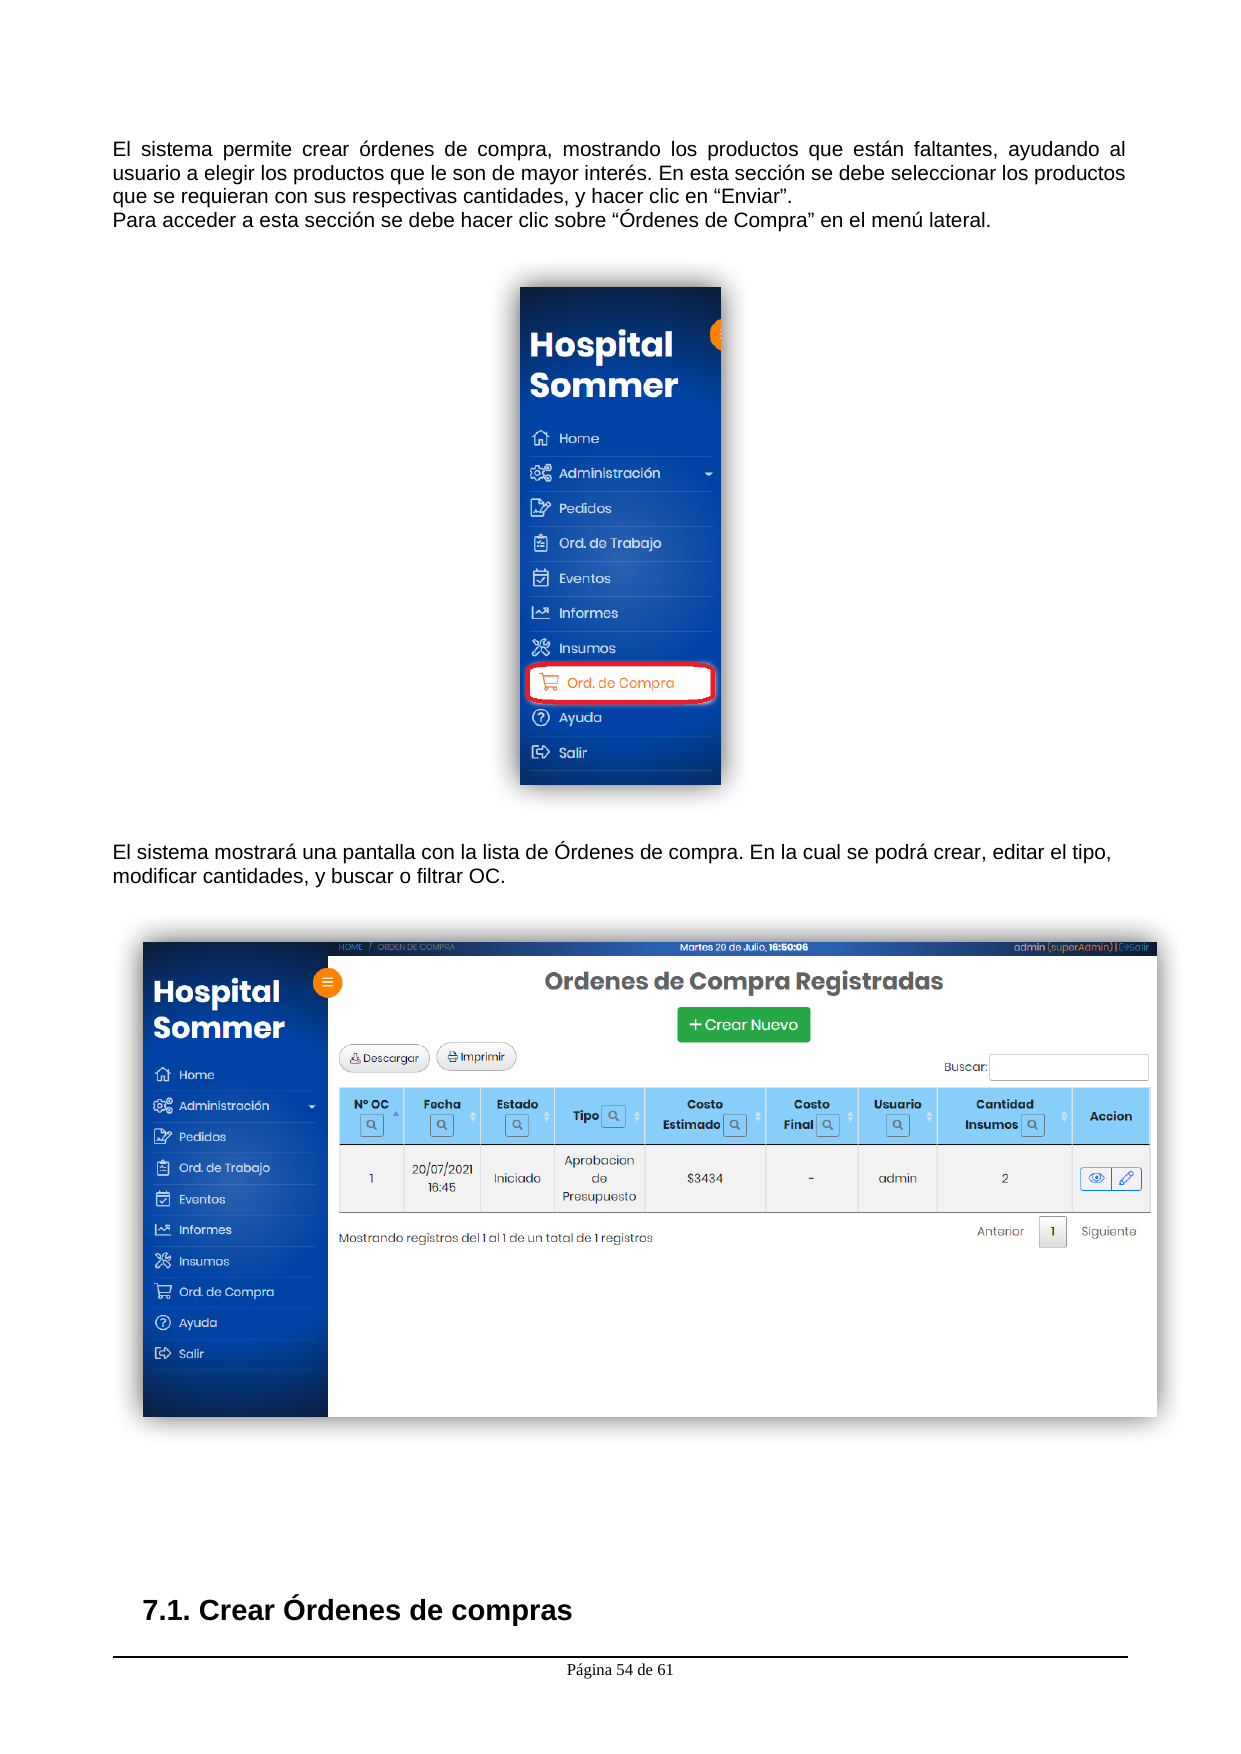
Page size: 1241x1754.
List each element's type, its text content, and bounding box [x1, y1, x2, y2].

text 7.1. Crear Órdenes de compras [112, 1593, 1128, 1626]
text Para acceder a esta sección se debe hacer clic sobre “Órdenes de Compra” en el menú lateral. [112, 208, 1128, 232]
picture [143, 942, 1157, 1417]
text El sistema mostrará una pantalla con la lista de Órdenes de compra. En la cual se podrá crear, editar el tipo, modificar cantidades, y buscar o filtrar OC. [112, 840, 1128, 888]
text El sistema permite crear órdenes de compra, mostrando los productos que están faltantes, ayudando al usuario a elegir los productos que le son de mayor interés. En esta sección se debe seleccionar los productos que se requieran con sus respectivas cantidades, y hacer clic en “Enviar”. [112, 136, 1128, 208]
picture [520, 287, 721, 785]
